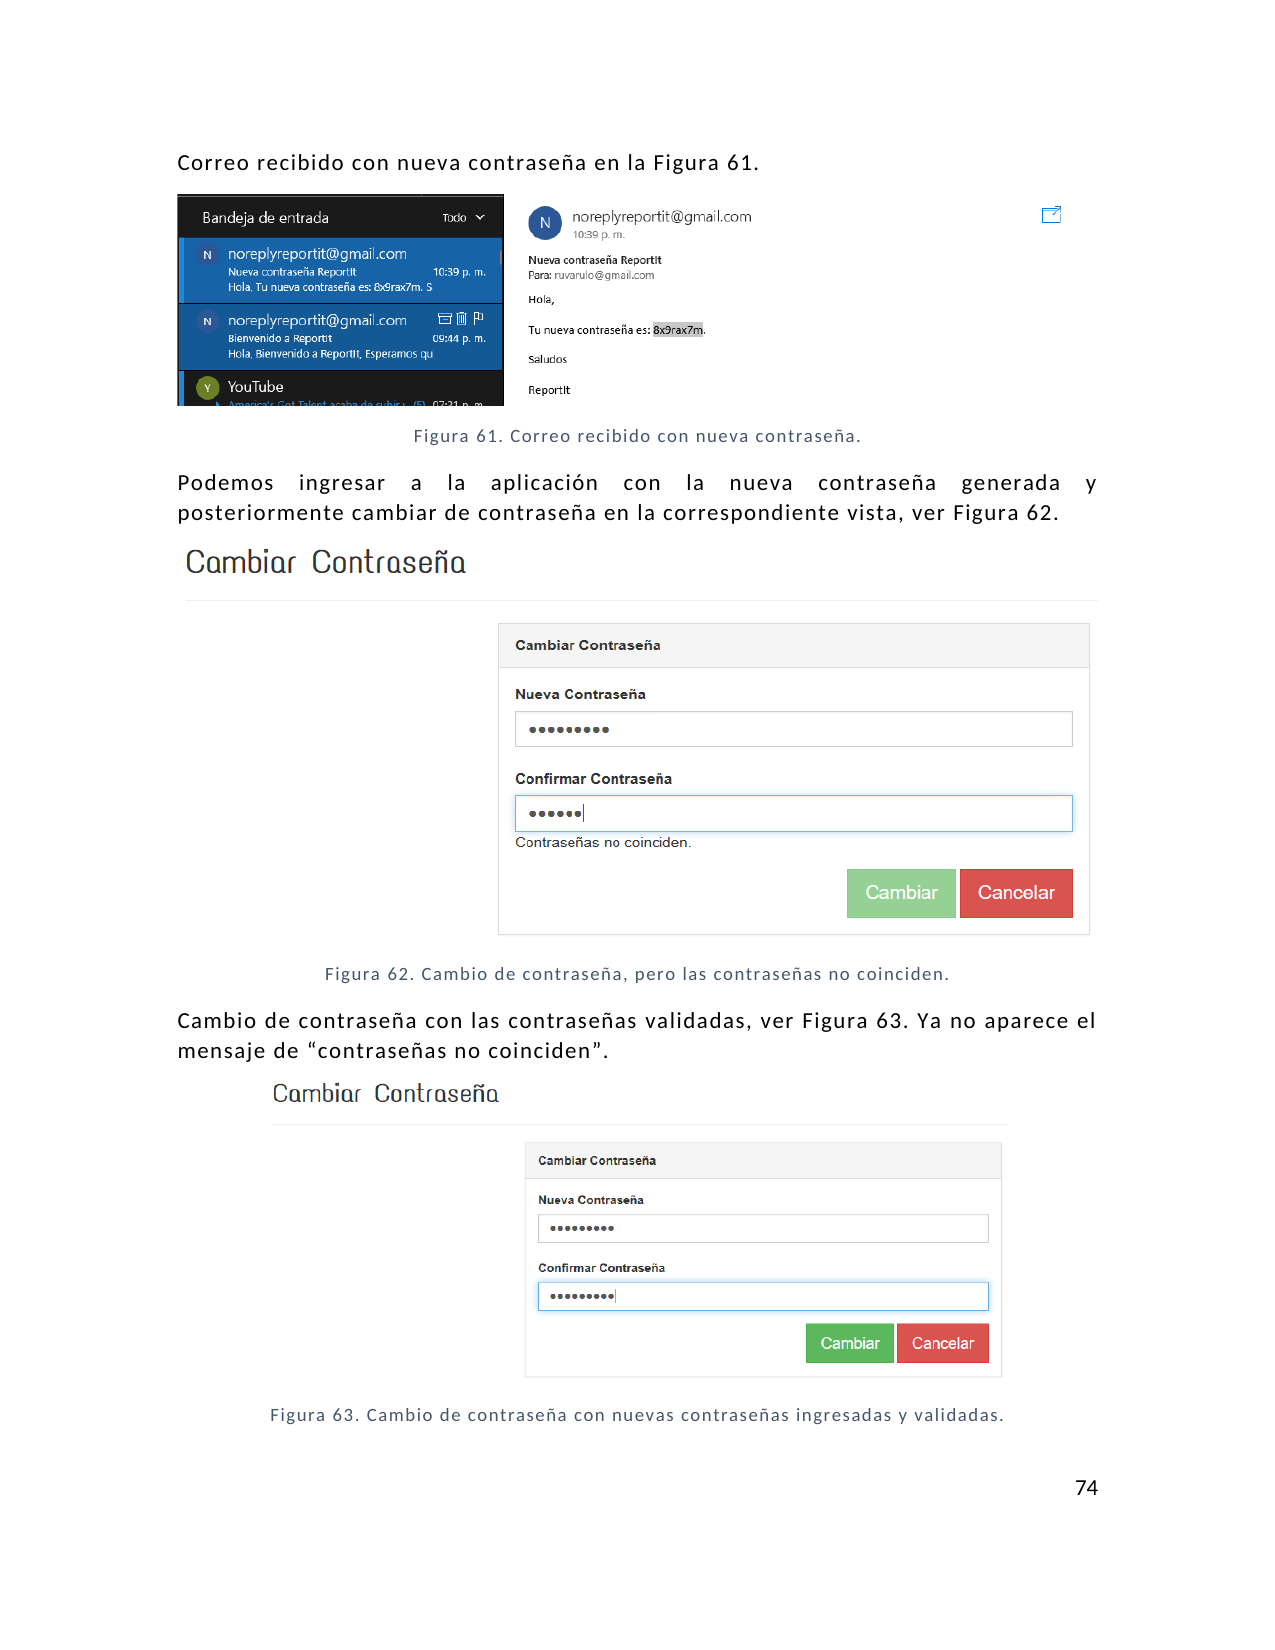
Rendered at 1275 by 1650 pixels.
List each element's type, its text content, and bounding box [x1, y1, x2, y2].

text Figura 62. Cambio de contraseña, pero las contraseñas no coinciden. [177, 962, 1098, 985]
picture [267, 1082, 1008, 1384]
picture [177, 545, 1098, 944]
text Podemos ingresar a la aplicación con la nueva contraseña generada y posteriormente cambiar de contraseña en la correspondiente vista, ver Figura 62. [177, 468, 1098, 527]
text Cambio de contraseña con las contraseñas validadas, ver Figura 63. Ya no aparece el mensaje de “contraseñas no coinciden”. [177, 1006, 1098, 1064]
text Correo recibido con nueva contraseña en la Figura 61. [177, 148, 1098, 176]
text Figura 63. Cambio de contraseña con nuevas contraseñas ingresadas y validadas. [177, 1403, 1098, 1426]
picture [177, 194, 1098, 406]
text Figura 61. Correo recibido con nueva contraseña. [177, 424, 1098, 447]
